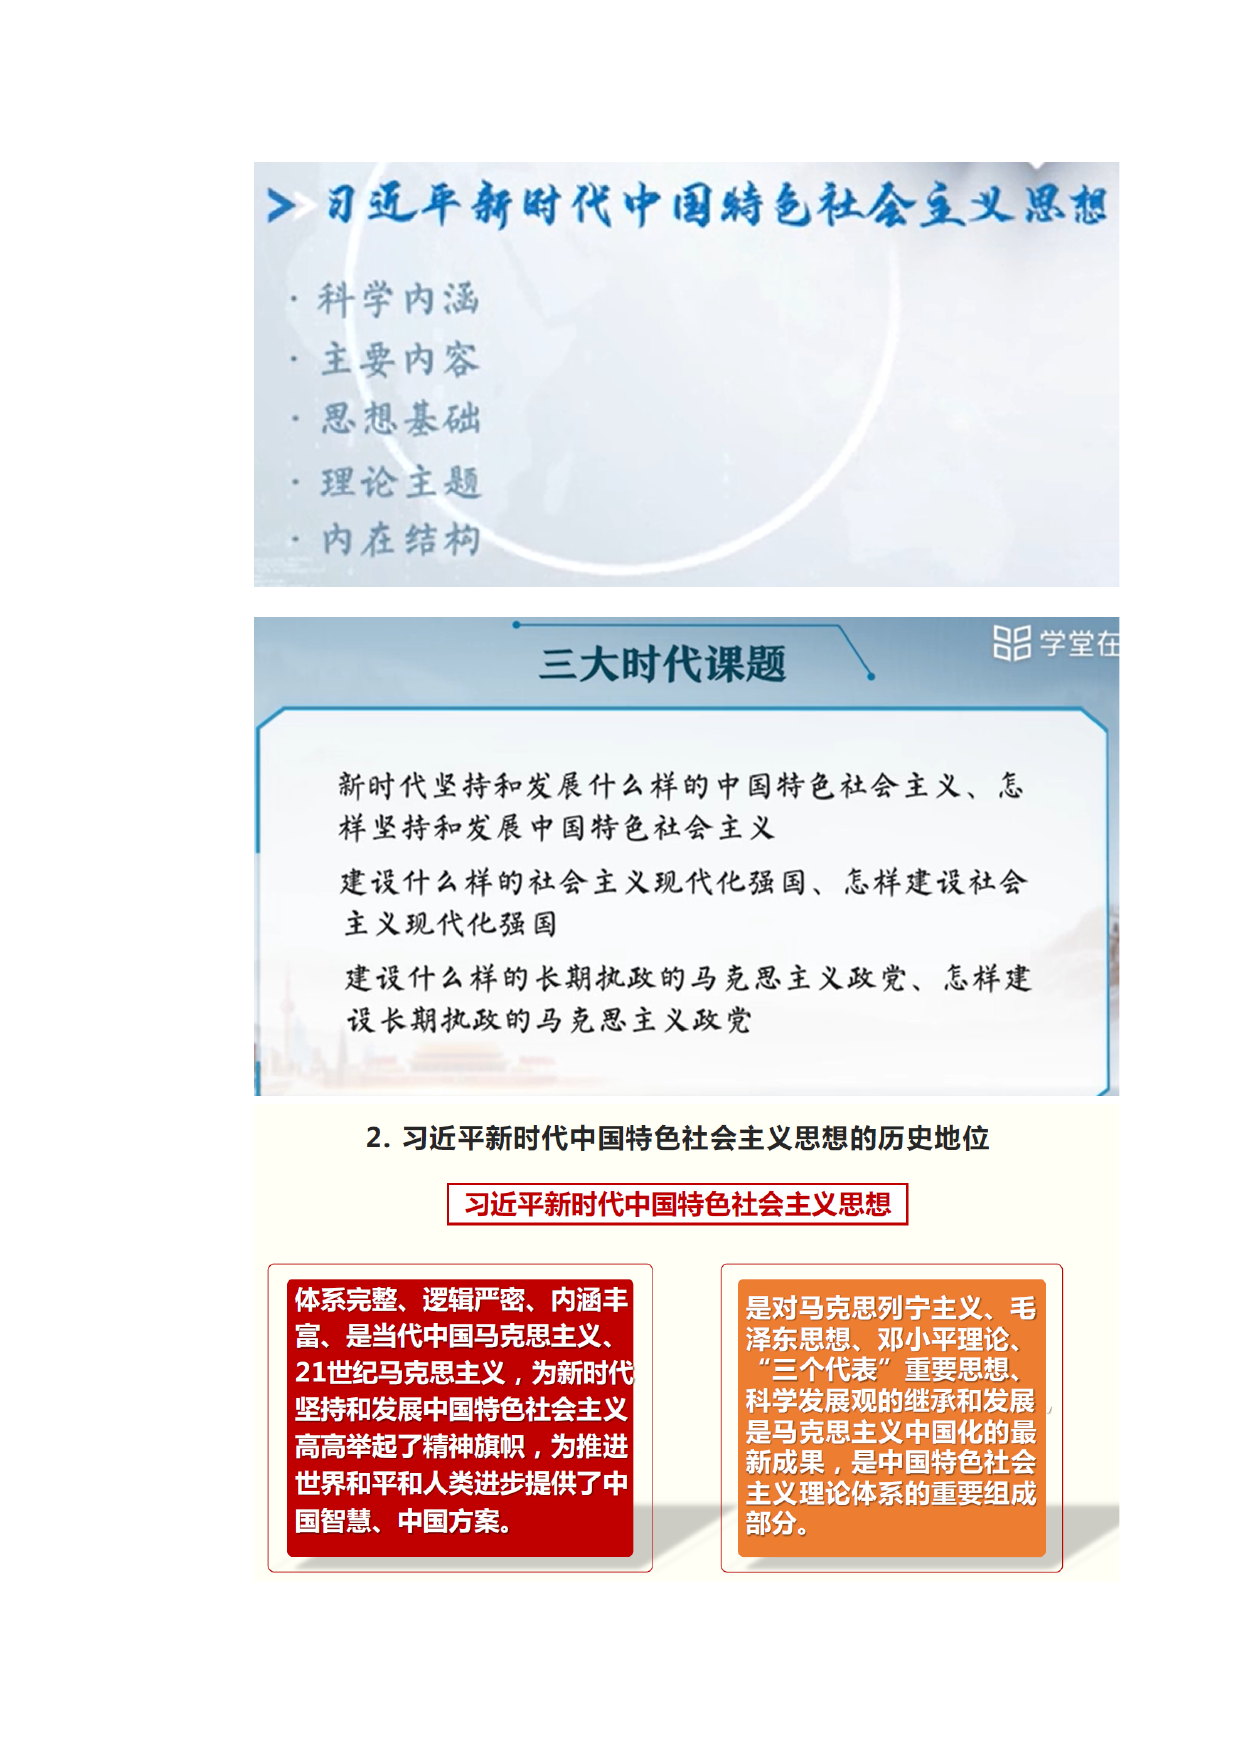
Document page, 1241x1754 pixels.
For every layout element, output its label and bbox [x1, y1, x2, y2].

picture [254, 162, 1120, 587]
picture [254, 617, 1120, 1096]
picture [254, 1104, 1120, 1582]
